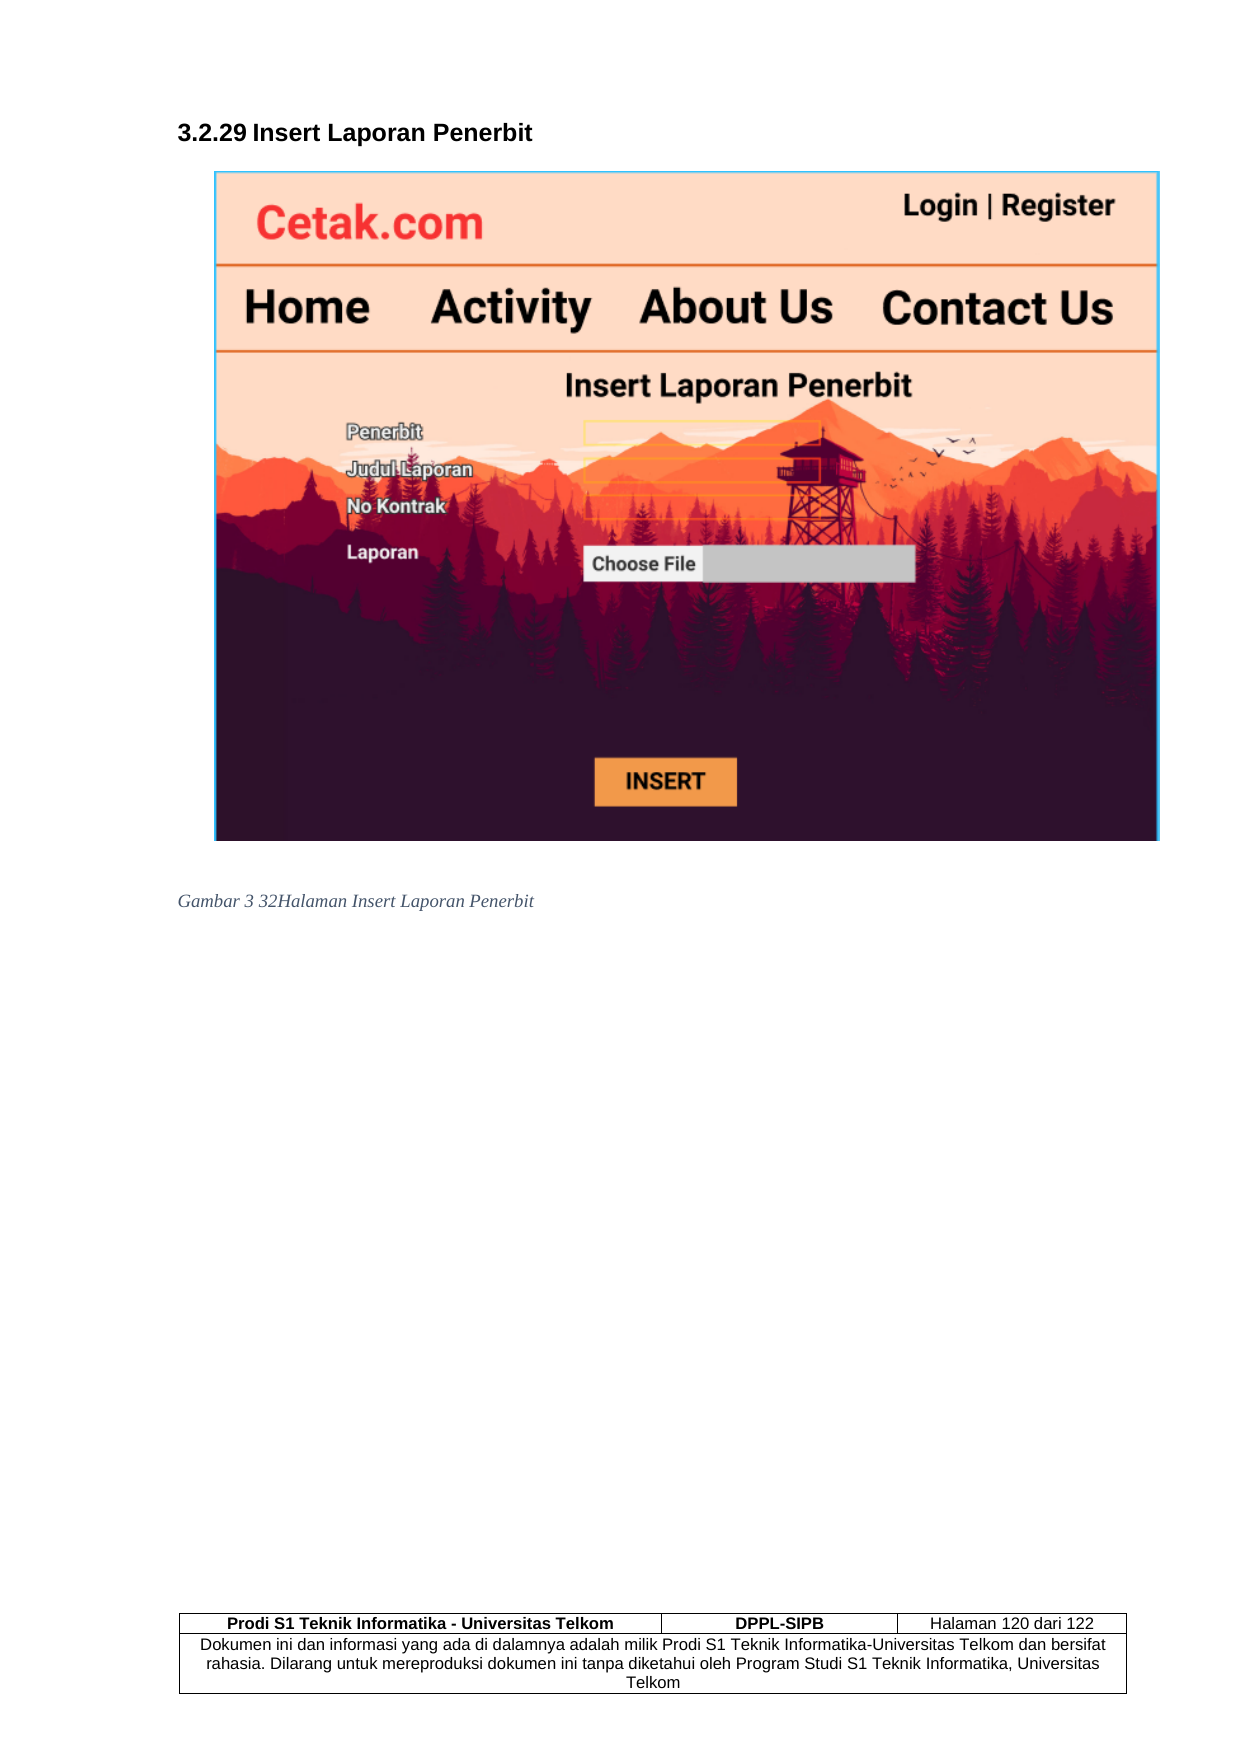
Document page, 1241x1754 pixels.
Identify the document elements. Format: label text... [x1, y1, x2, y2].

text Gambar 3 32Halaman Insert Laporan Penerbit [177, 890, 1122, 912]
picture [214, 171, 1160, 841]
subtitle Insert Laporan Penerbit [177, 118, 1122, 147]
